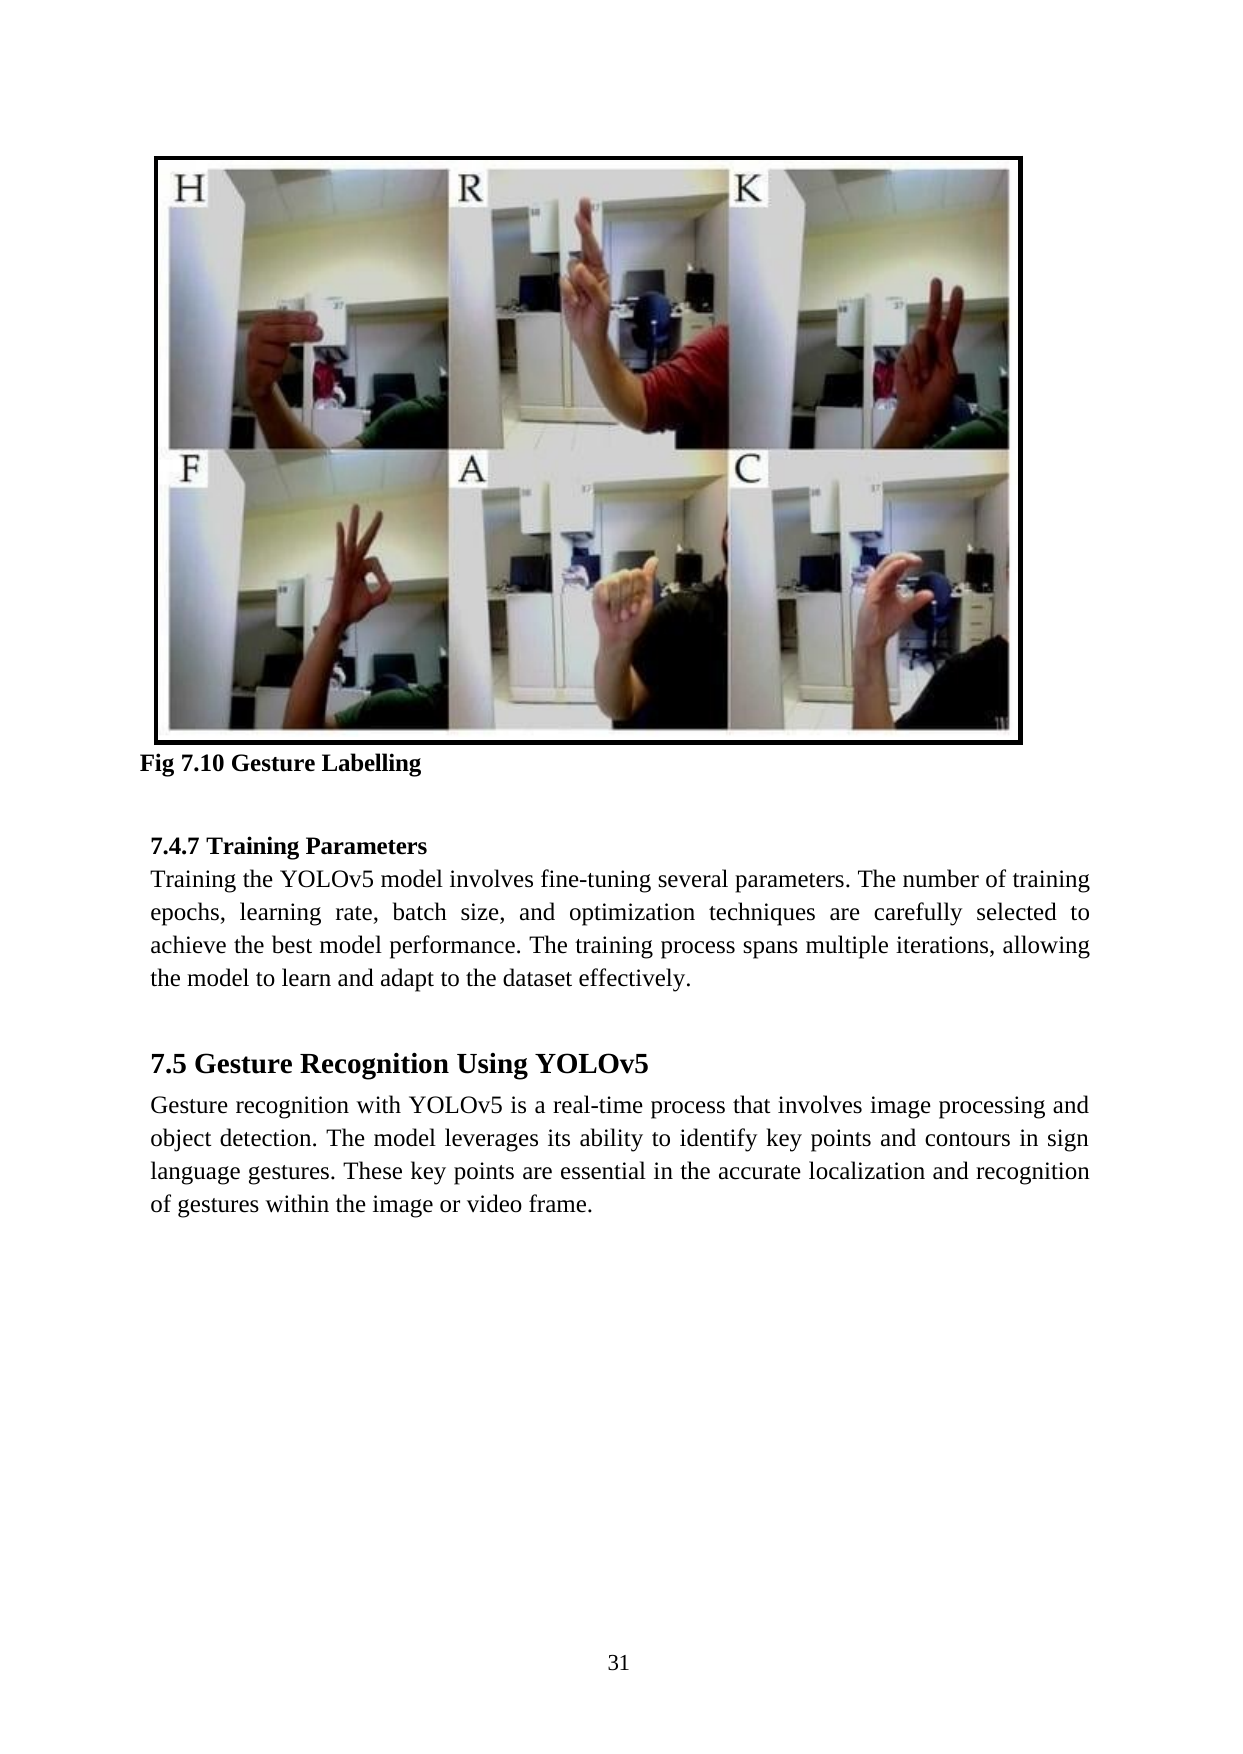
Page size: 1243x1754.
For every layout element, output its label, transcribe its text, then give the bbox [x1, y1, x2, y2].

text Training the YOLOv5 model involves fine-tuning several parameters. The number of training epochs, learning rate, batch size, and optimization techniques are carefully selected to achieve the best model performance. The training process spans multiple iterations, allowing the model to learn and adapt to the dataset effectively. [150, 864, 1091, 992]
picture [158, 160, 1018, 737]
text Gesture recognition with YOLOv5 is a real-time process that involves image processing and object detection. The model leverages its ability to identify key points and contours in sign language gestures. These key points are essential in the accurate localization and recognition of gestures within the image or video frame. [150, 1090, 1091, 1218]
list Training Parameters [150, 831, 1109, 860]
subtitle Gesture Recognition Using YOLOv5 [150, 1046, 1109, 1079]
subtitle Fig 7.10 Gesture Labelling [139, 748, 1102, 777]
